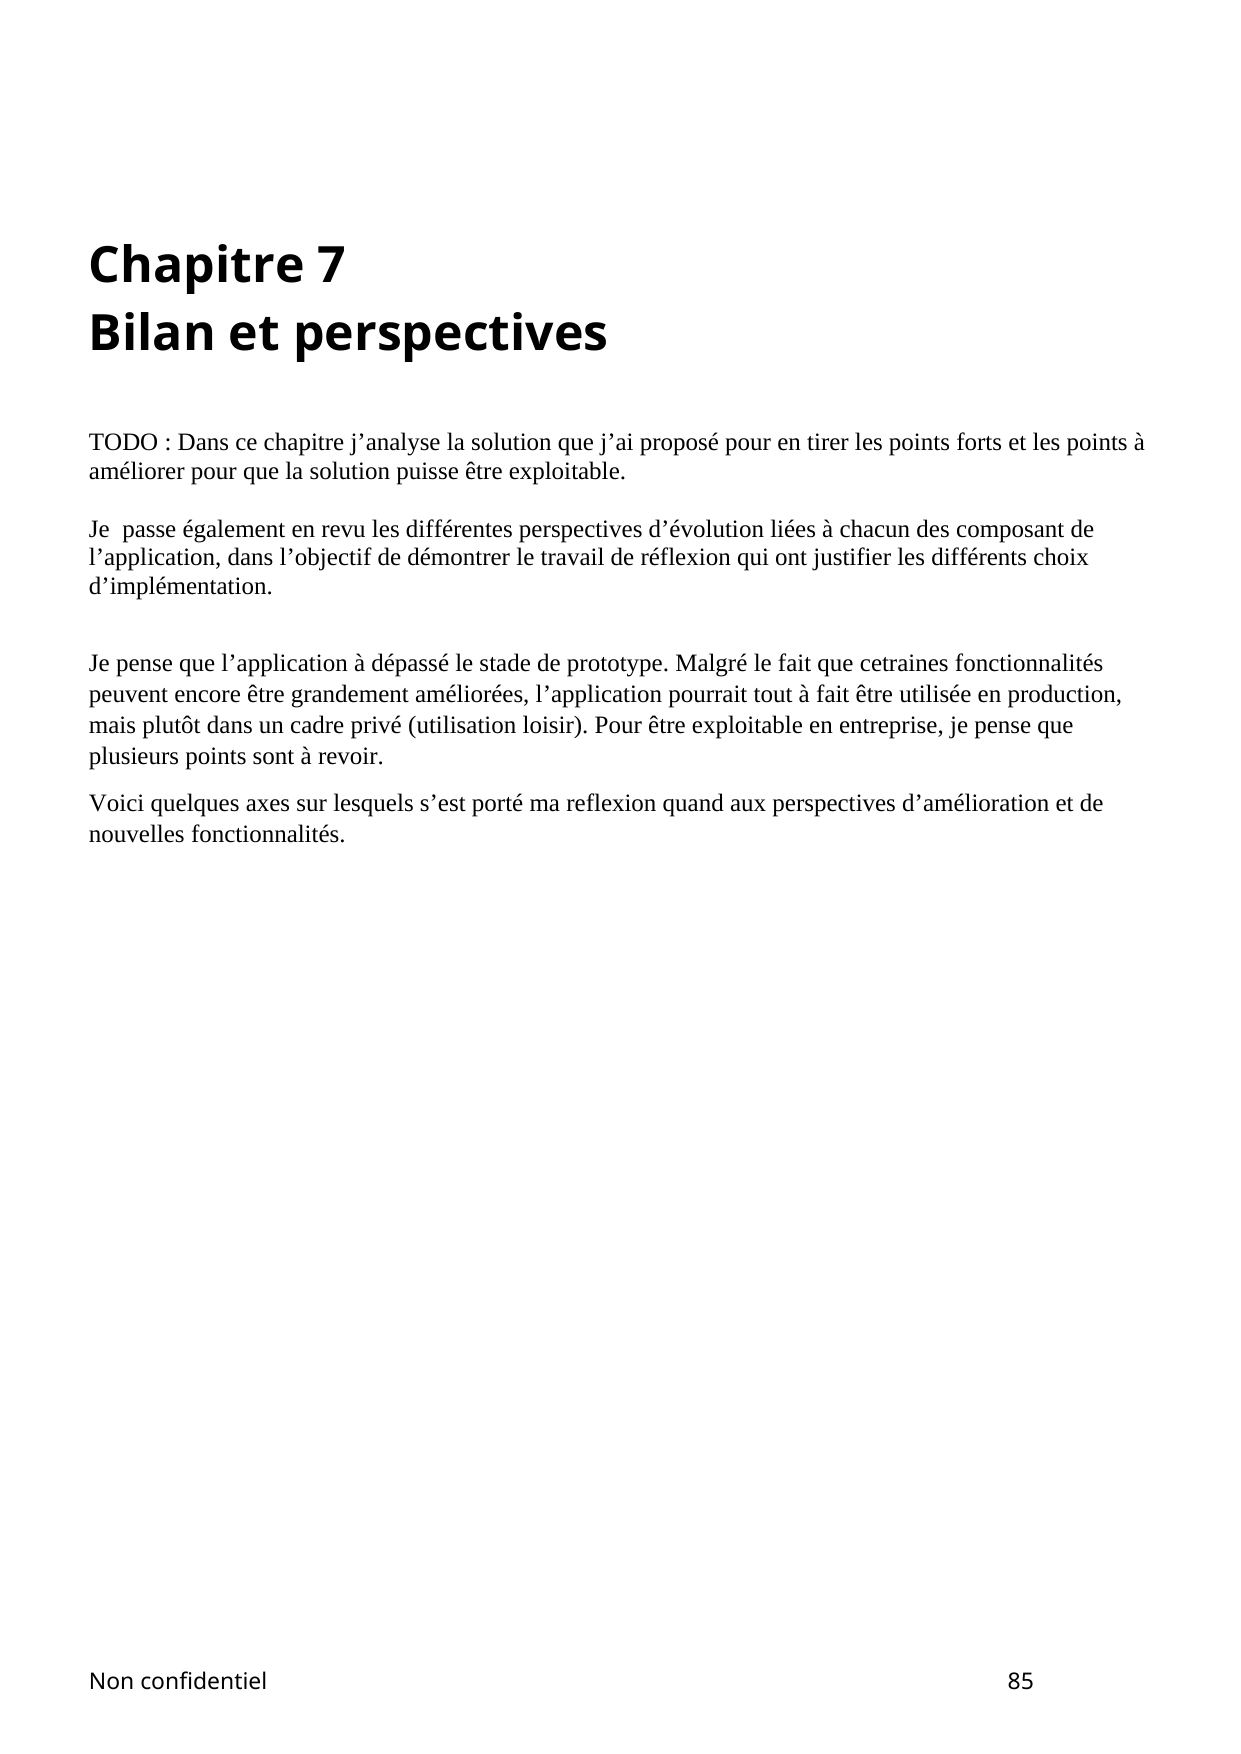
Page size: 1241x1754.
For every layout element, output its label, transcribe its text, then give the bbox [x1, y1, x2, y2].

subtitle Bilan et perspectives [89, 229, 1152, 365]
text TODO : Dans ce chapitre j’analyse la solution que j’ai proposé pour en tirer les points forts et les points à améliorer pour que la solution puisse être exploitable. [89, 427, 1152, 485]
text Voici quelques axes sur lesquels s’est porté ma reflexion quand aux perspectives d’amélioration et de nouvelles fonctionnalités. [89, 788, 1152, 848]
text Je passe également en revu les différentes perspectives d’évolution liées à chacun des composant de l’application, dans l’objectif de démontrer le travail de réflexion qui ont justifier les différents choix d’implémentation. [89, 514, 1152, 600]
text Je pense que l’application à dépassé le stade de prototype. Malgré le fait que cetraines fonctionnalités peuvent encore être grandement améliorées, l’application pourrait tout à fait être utilisée en production, mais plutôt dans un cadre privé (utilisation loisir). Pour être exploitable en entreprise, je pense que plusieurs points sont à revoir. [89, 648, 1152, 769]
